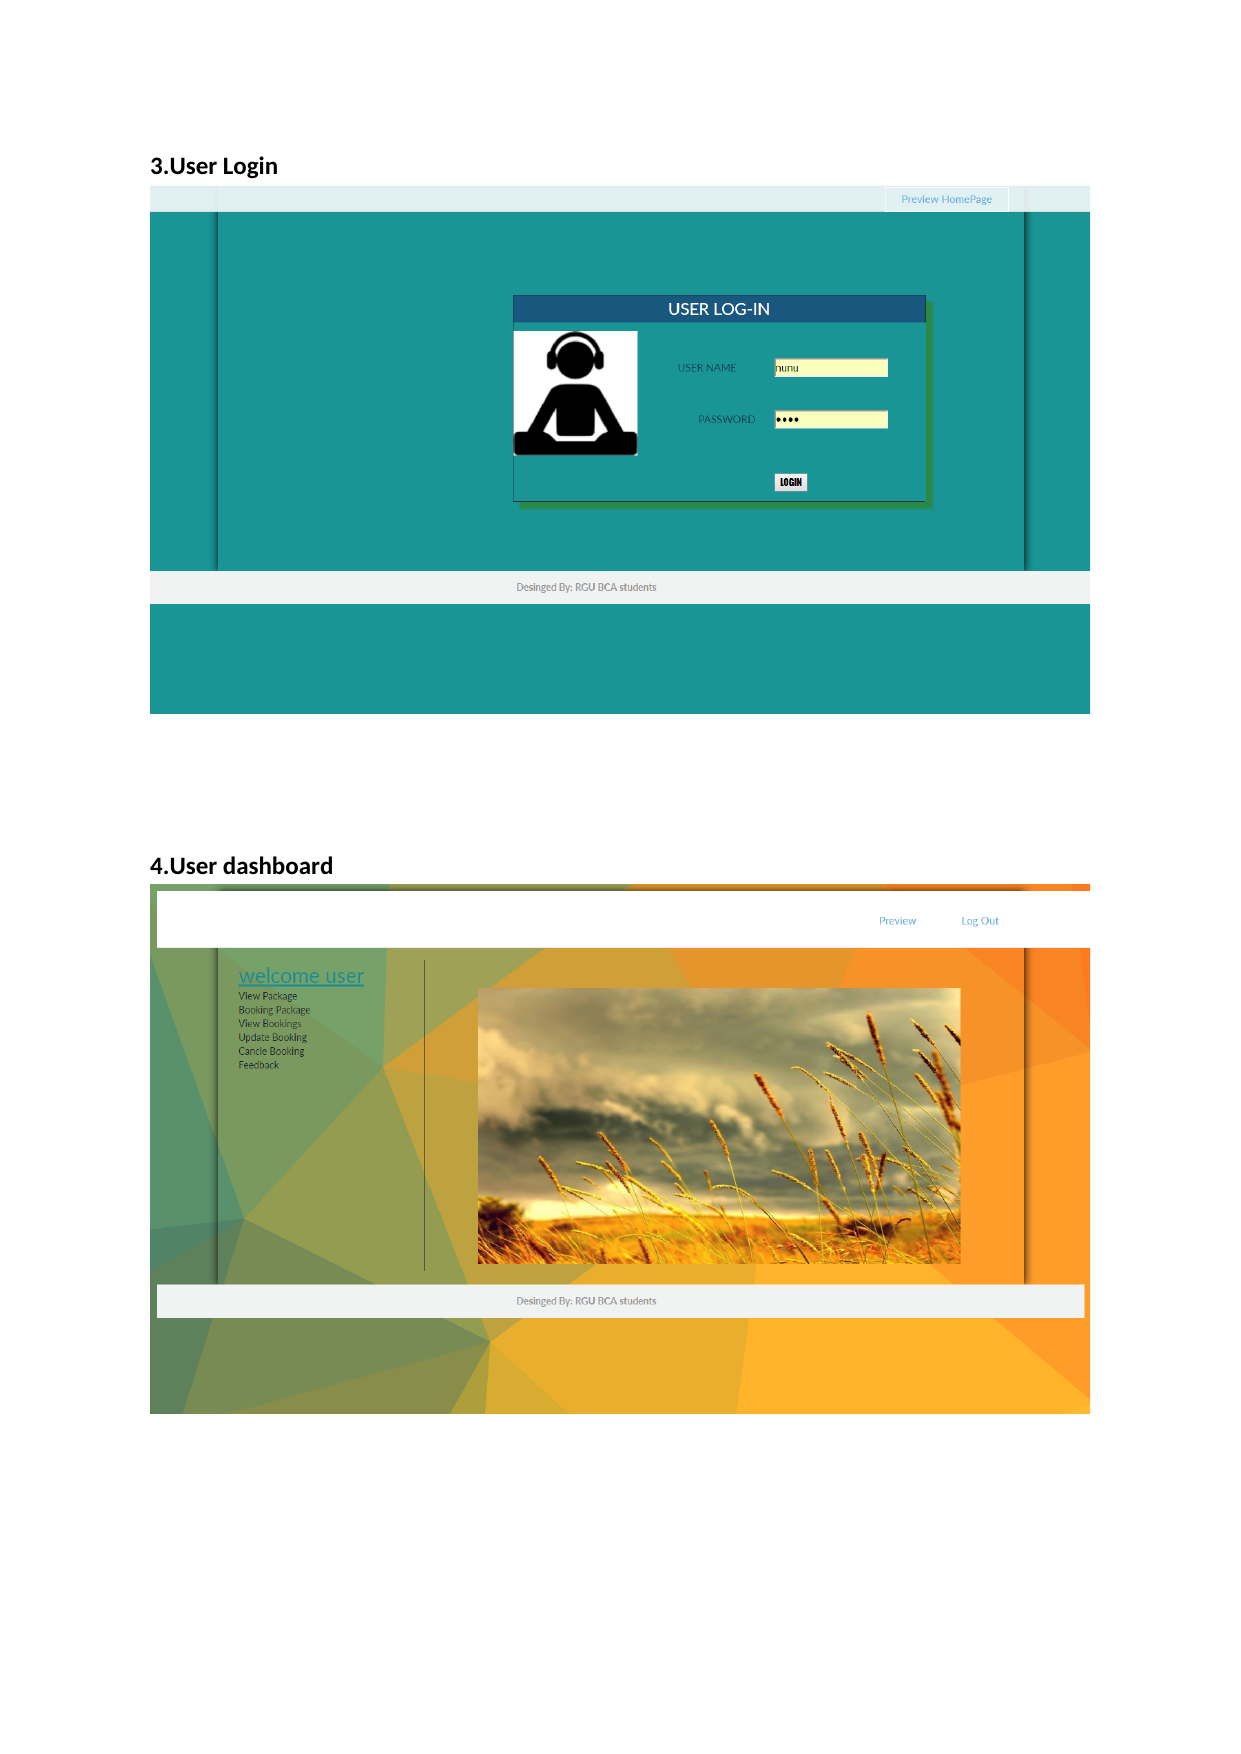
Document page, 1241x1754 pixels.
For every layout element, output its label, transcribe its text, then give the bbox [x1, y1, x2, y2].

picture [150, 884, 1091, 1414]
picture [150, 184, 1091, 714]
text 4.User dashboard [150, 850, 1090, 884]
text 3.User Login [150, 150, 1090, 184]
